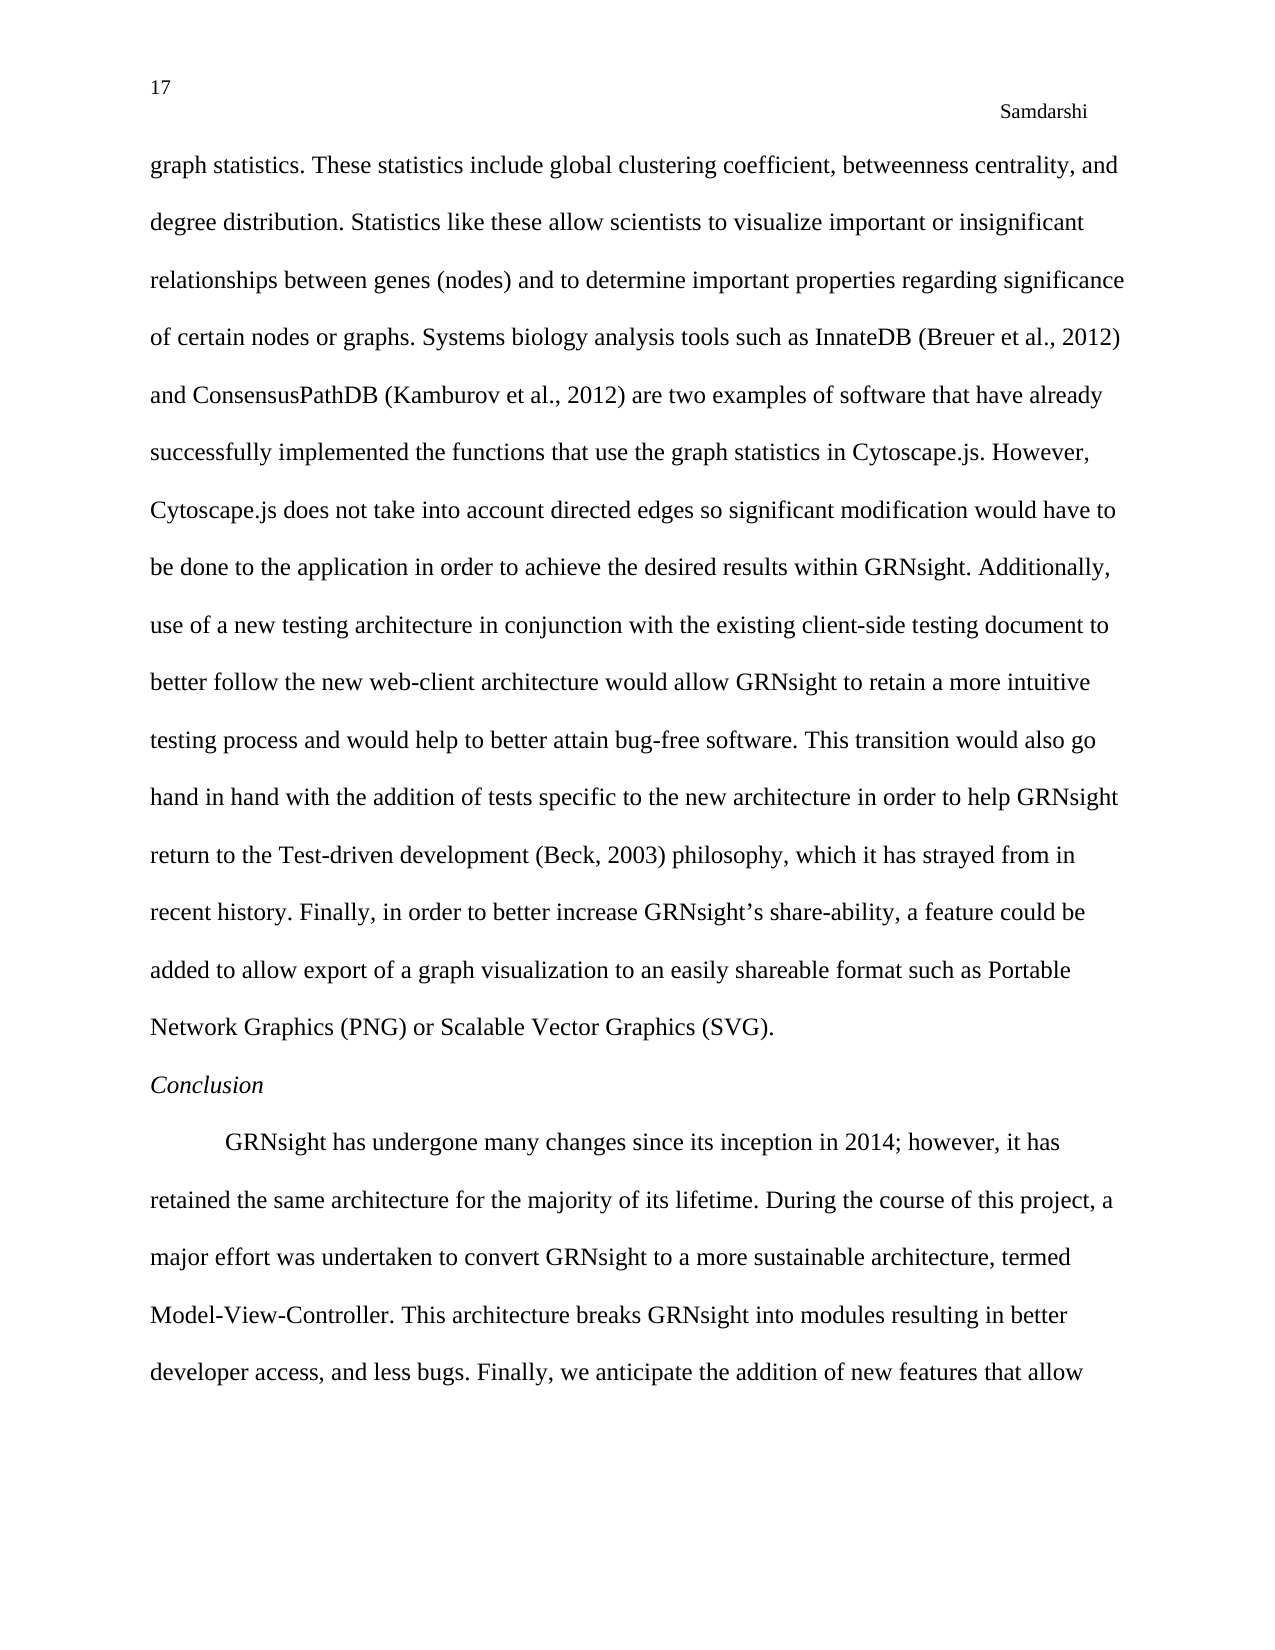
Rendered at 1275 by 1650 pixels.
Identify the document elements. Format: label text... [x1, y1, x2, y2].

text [150, 1127, 1125, 1386]
text Conclusion [150, 1070, 1125, 1099]
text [150, 150, 1125, 1041]
